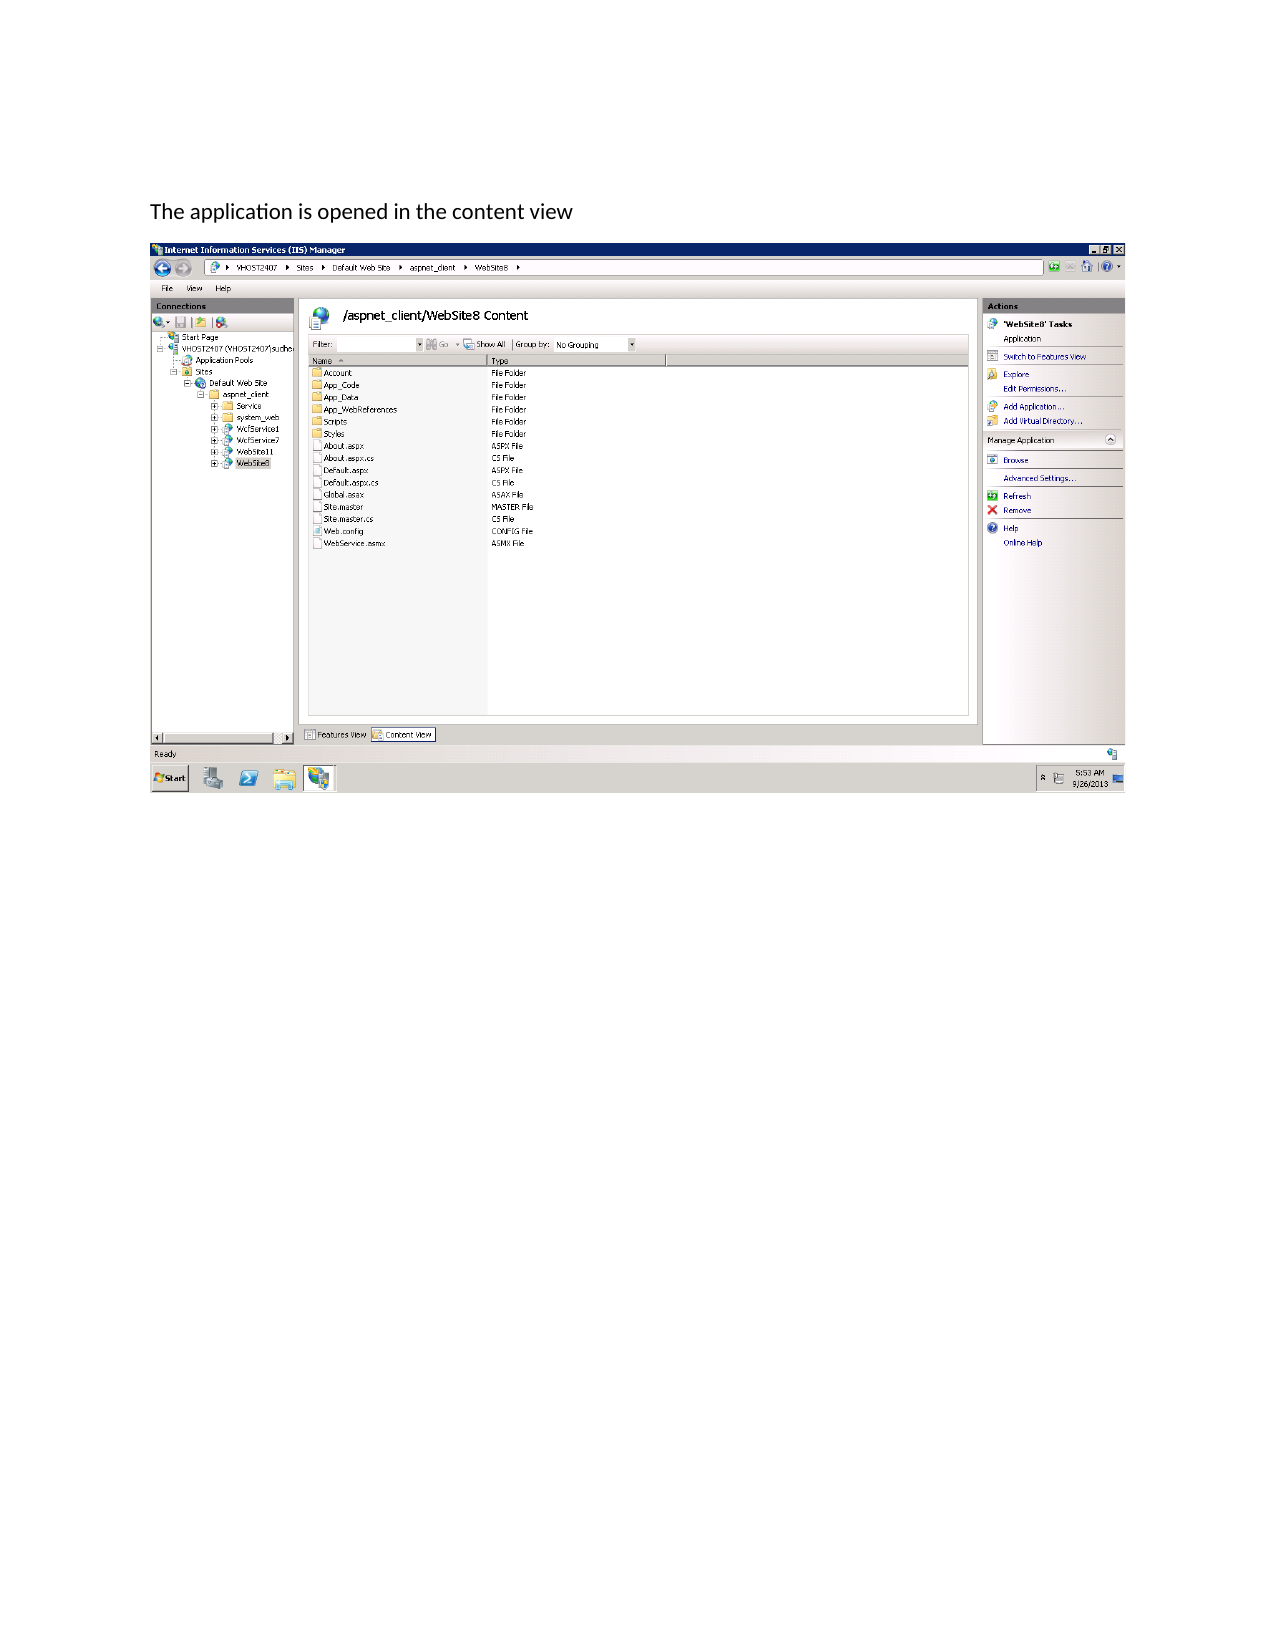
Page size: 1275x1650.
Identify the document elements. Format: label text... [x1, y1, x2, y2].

picture [150, 243, 1125, 793]
text The application is opened in the content view [150, 197, 1125, 225]
